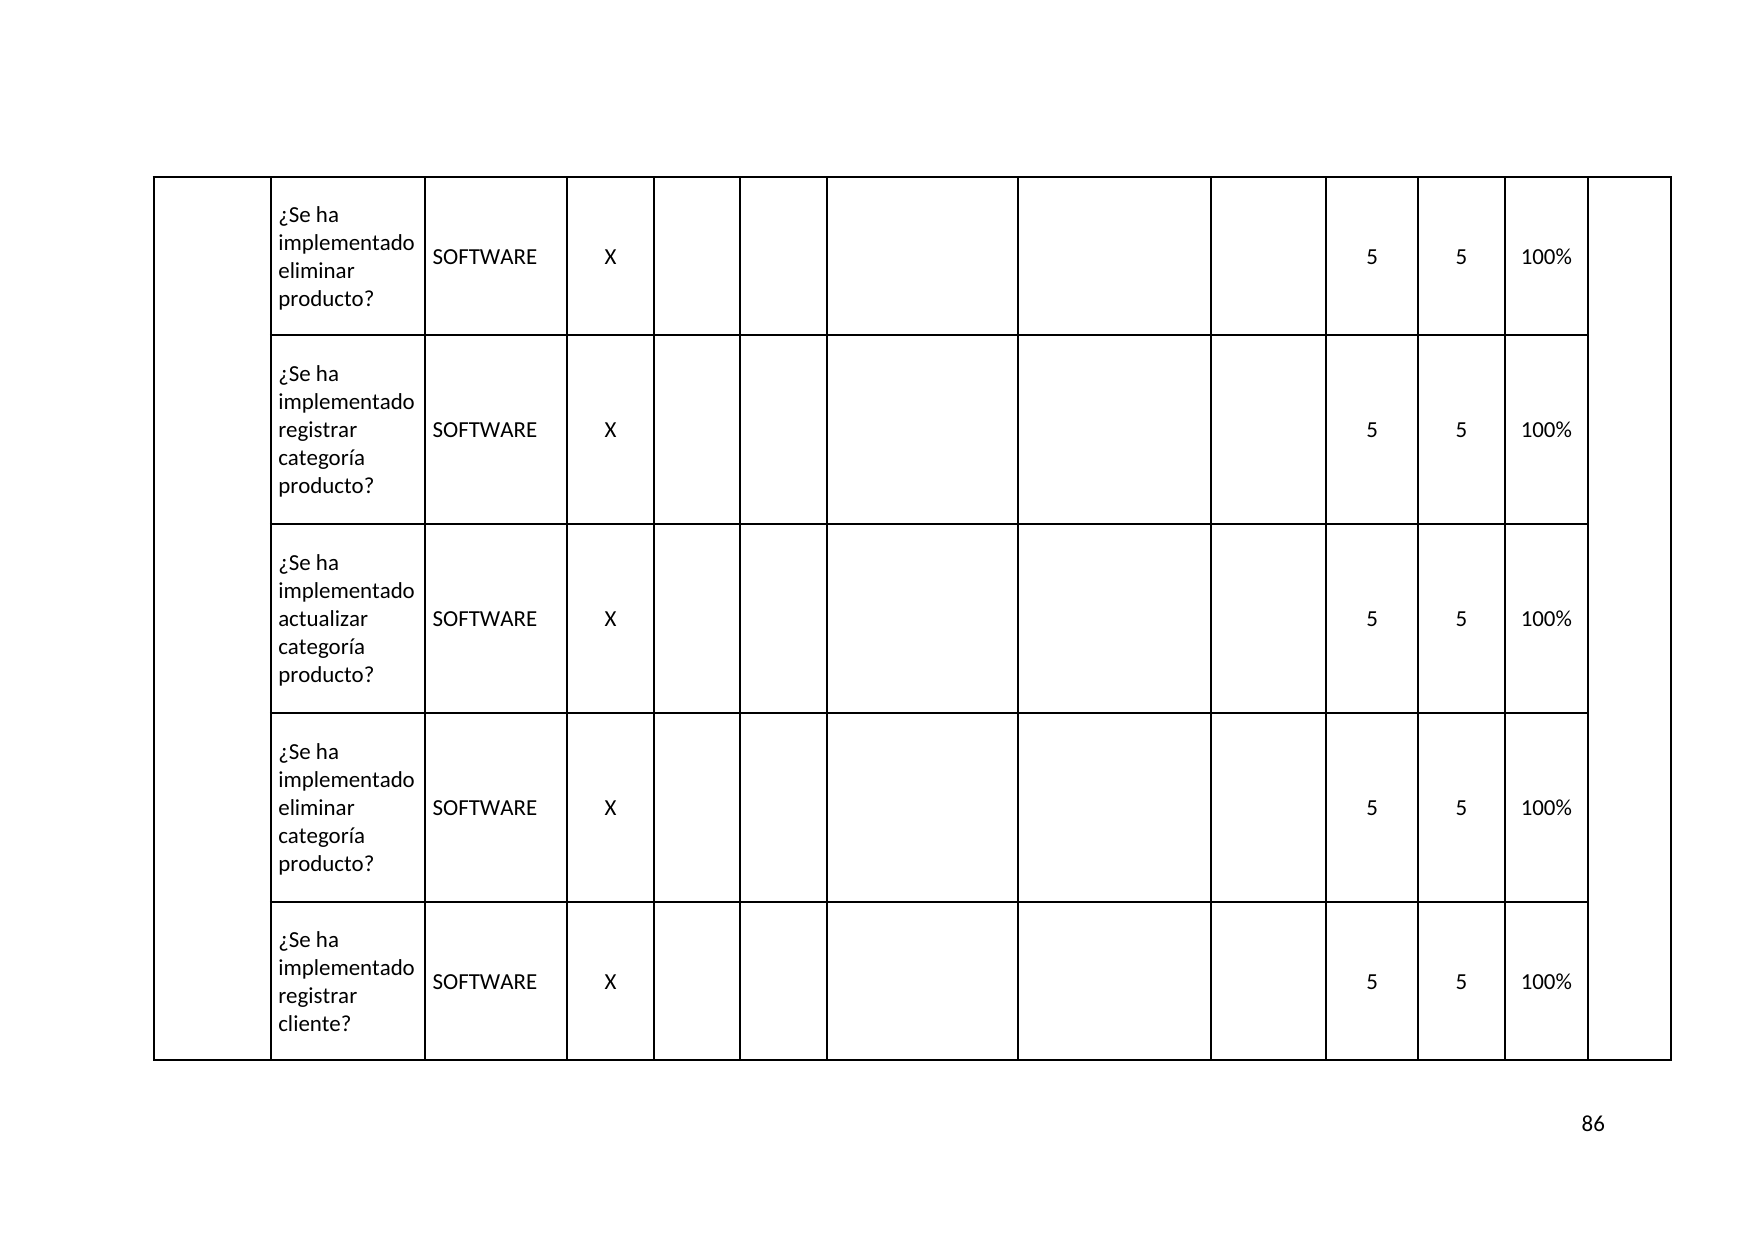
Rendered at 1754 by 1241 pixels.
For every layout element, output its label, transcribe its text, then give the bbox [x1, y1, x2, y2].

table_cell [828, 714, 1017, 901]
table_cell 5 [1419, 336, 1504, 523]
table_cell 5 [1419, 178, 1504, 334]
table_cell [741, 178, 826, 334]
table_cell 5 [1327, 336, 1417, 523]
table_cell [1019, 336, 1210, 523]
table_cell 5 [1327, 178, 1417, 334]
table_cell 5 [1419, 903, 1504, 1059]
table_cell [1019, 178, 1210, 334]
table_cell [828, 525, 1017, 712]
table_cell 100% [1506, 525, 1587, 712]
table_cell [1019, 714, 1210, 901]
table_cell [741, 525, 826, 712]
table_cell [828, 336, 1017, 523]
table_cell SOFTWARE [426, 178, 566, 334]
table_cell [1019, 525, 1210, 712]
table_cell SOFTWARE [426, 714, 566, 901]
table_cell [655, 525, 739, 712]
table_cell [1212, 178, 1325, 334]
table_cell [655, 178, 739, 334]
table_cell [1212, 903, 1325, 1059]
table_cell SOFTWARE [426, 903, 566, 1059]
table_cell [655, 903, 739, 1059]
table_cell 100% [1506, 714, 1587, 901]
table_cell ¿Se ha implementado actualizar categoría producto? [272, 525, 424, 712]
table_cell [1212, 336, 1325, 523]
table_cell ¿Se ha implementado eliminar categoría producto? [272, 714, 424, 901]
table_cell [1212, 714, 1325, 901]
table_cell X [568, 336, 653, 523]
table_cell X [568, 714, 653, 901]
table_cell 5 [1327, 525, 1417, 712]
table_cell [655, 714, 739, 901]
table_cell SOFTWARE [426, 336, 566, 523]
table_cell X [568, 178, 653, 334]
table_cell 100% [1506, 903, 1587, 1059]
table_cell [741, 714, 826, 901]
table_cell ¿Se ha implementado registrar categoría producto? [272, 336, 424, 523]
table_cell 100% [1506, 336, 1587, 523]
table_cell ¿Se ha implementado eliminar producto? [272, 178, 424, 334]
table_cell [828, 903, 1017, 1059]
table_cell 100% [1506, 178, 1587, 334]
table_cell [741, 336, 826, 523]
table_cell [741, 903, 826, 1059]
table_cell 5 [1327, 903, 1417, 1059]
table_cell [1019, 903, 1210, 1059]
table_cell [828, 178, 1017, 334]
table_cell [1212, 525, 1325, 712]
table_cell 5 [1327, 714, 1417, 901]
table_cell X [568, 903, 653, 1059]
table_cell SOFTWARE [426, 525, 566, 712]
table_cell 5 [1419, 714, 1504, 901]
table_cell 5 [1419, 525, 1504, 712]
table_cell X [568, 525, 653, 712]
table_cell ¿Se ha implementado registrar cliente? [272, 903, 424, 1059]
table_cell [655, 336, 739, 523]
